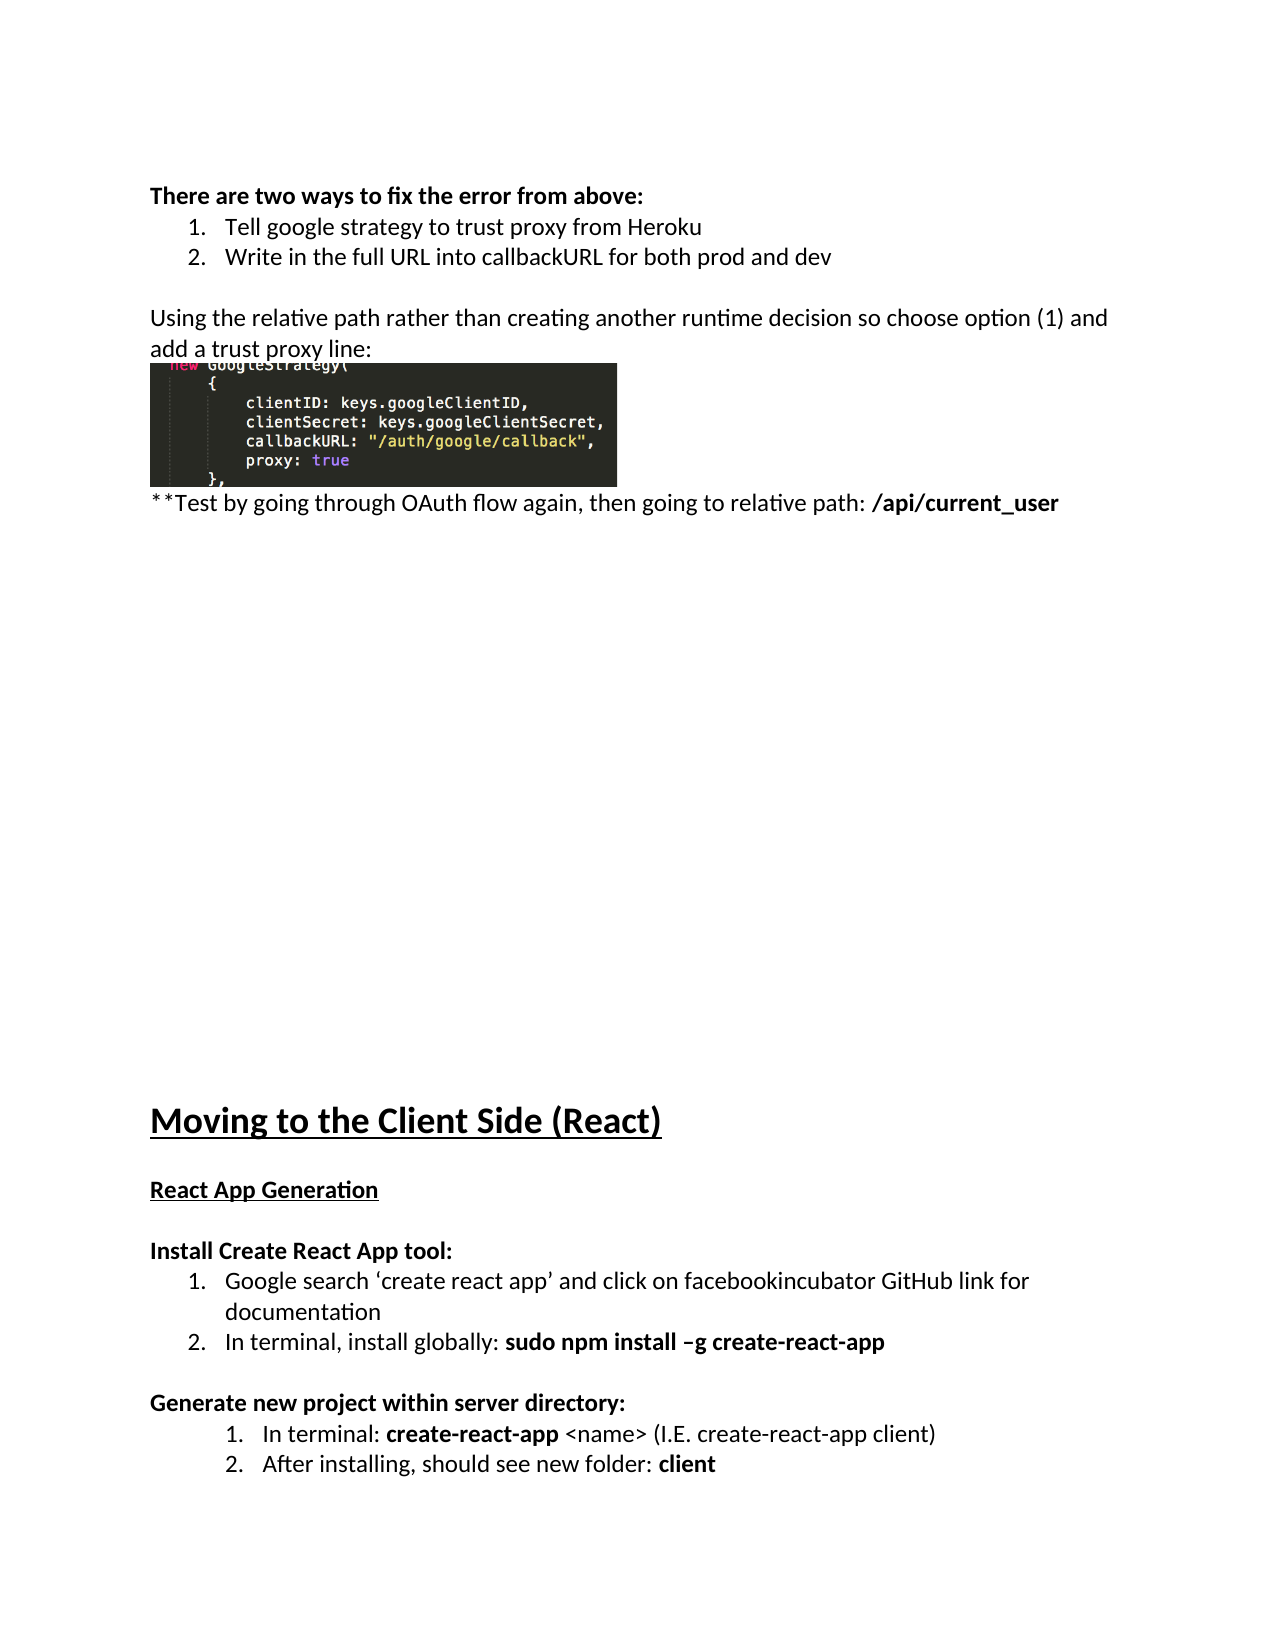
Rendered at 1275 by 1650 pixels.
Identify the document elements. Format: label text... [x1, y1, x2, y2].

list Write in the full URL into callbackURL for both prod and dev [187, 242, 1125, 272]
text React App Generation [150, 1174, 1125, 1204]
picture [150, 363, 618, 487]
text Moving to the Client Side (React) [150, 1097, 1125, 1143]
text **Test by going through OAuth flow again, then going to relative path: /api/current_user [150, 487, 1125, 517]
text Install Create React App tool: [150, 1235, 1125, 1265]
list Google search ‘create react app’ and click on facebookincubator GitHub link for documentation [187, 1265, 1125, 1326]
list In terminal, install globally: sudo npm install –g create-react-app [187, 1326, 1125, 1357]
text There are two ways to fix the error from above: [150, 181, 1125, 211]
list In terminal: create-react-app <name> (I.E. create-react-app client) [225, 1418, 1125, 1448]
text Generate new project within server directory: [150, 1387, 1125, 1418]
list After installing, should see new folder: client [225, 1448, 1125, 1479]
list Tell google strategy to trust proxy from Heroku [187, 211, 1125, 242]
text Using the relative path rather than creating another runtime decision so choose option (1) and add a trust proxy line: [150, 303, 1125, 364]
